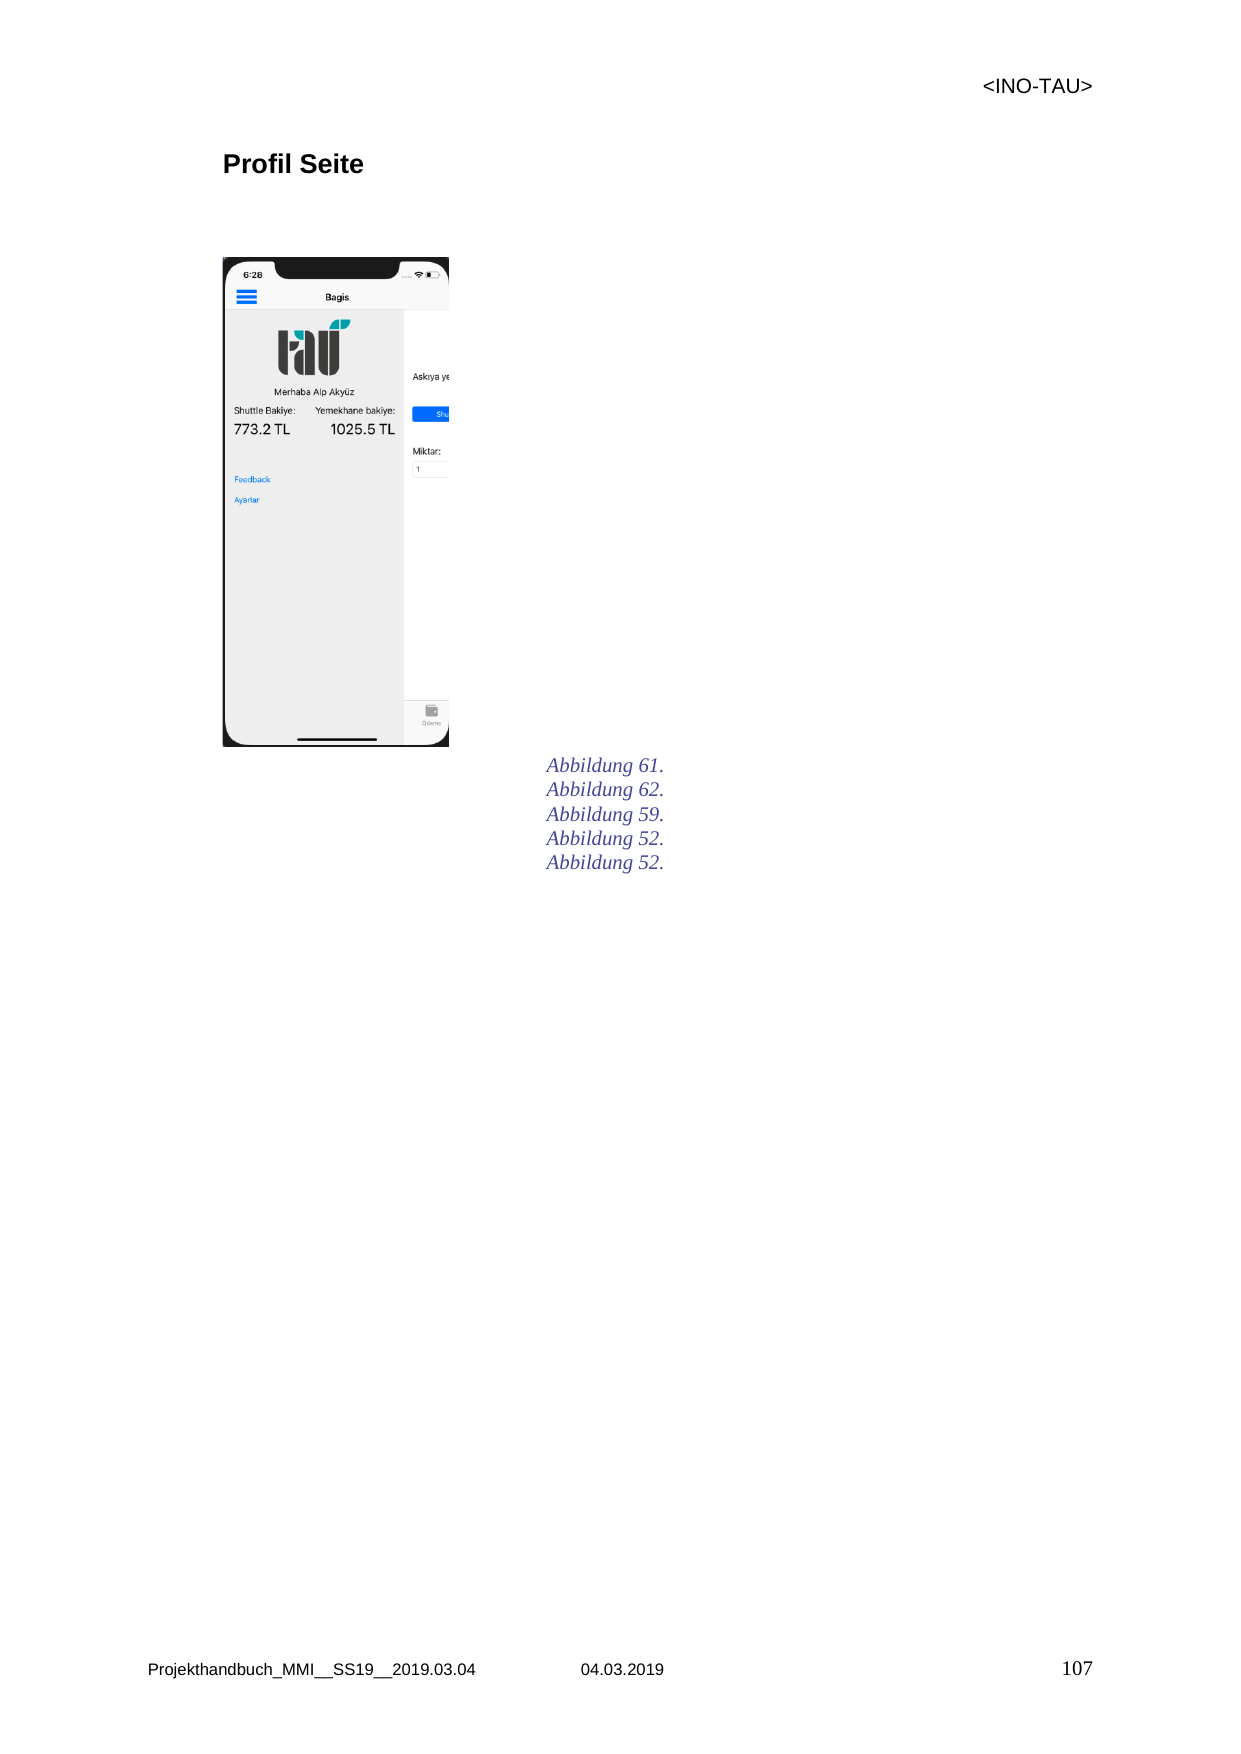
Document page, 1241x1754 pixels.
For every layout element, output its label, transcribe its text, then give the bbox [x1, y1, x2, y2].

picture [222, 257, 449, 747]
text Abbildung 61. [148, 753, 1063, 777]
text Abbildung 52. [148, 826, 1063, 849]
text Abbildung 62. [148, 777, 1063, 801]
text Abbildung 59. [148, 801, 1063, 826]
text Abbildung 52. [148, 849, 1063, 874]
text Profil Seite [223, 148, 1063, 179]
